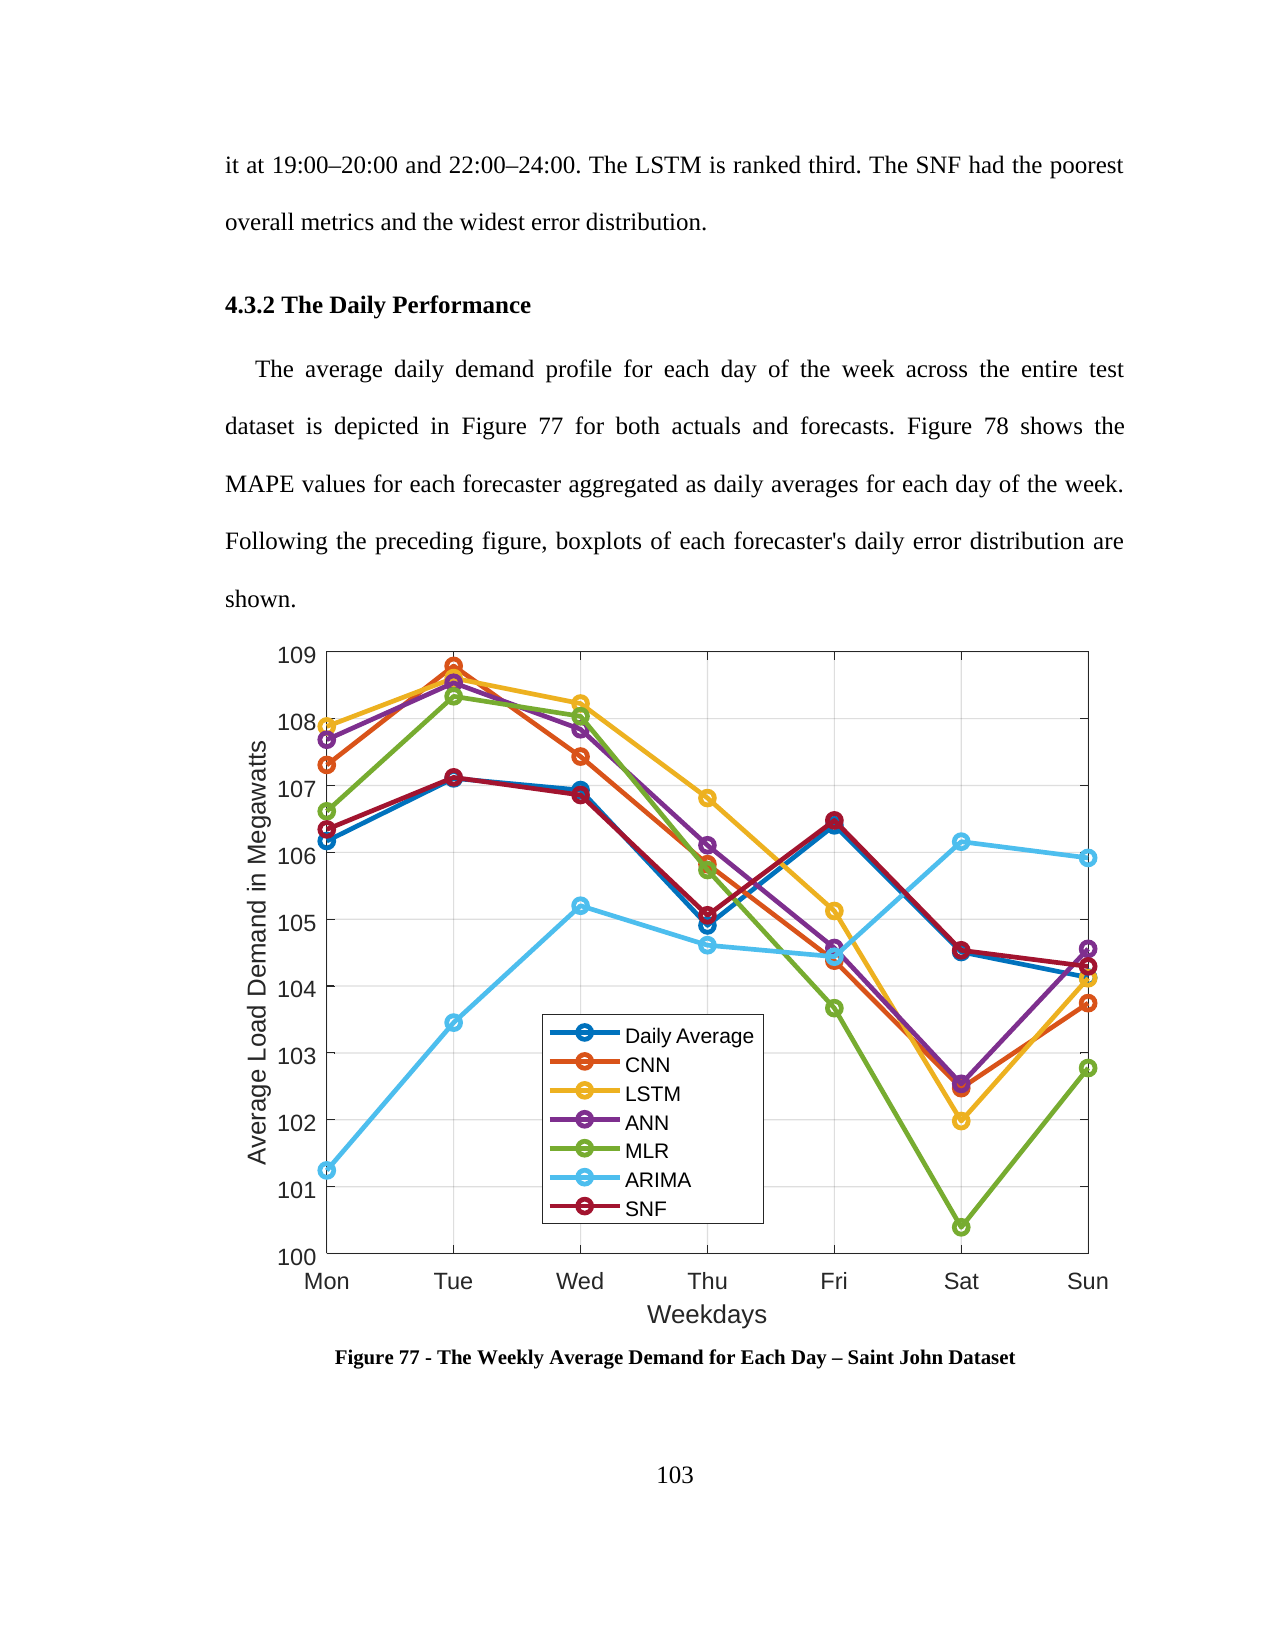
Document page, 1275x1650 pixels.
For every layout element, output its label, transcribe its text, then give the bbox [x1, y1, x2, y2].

text Figure 77 - The Weekly Average Demand for Each Day – Saint John Dataset [225, 1345, 1125, 1369]
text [225, 150, 1125, 236]
text The average daily demand profile for each day of the week across the entire test dataset is depicted in Figure 77 for both actuals and forecasts. Figure 78 shows the MAPE values for each forecaster aggregated as daily averages for each day of the week. Following the preceding figure, boxplots of each forecaster's daily error distribution are shown. [225, 354, 1125, 612]
subtitle 4.3.2 The Daily Performance [225, 290, 1125, 319]
